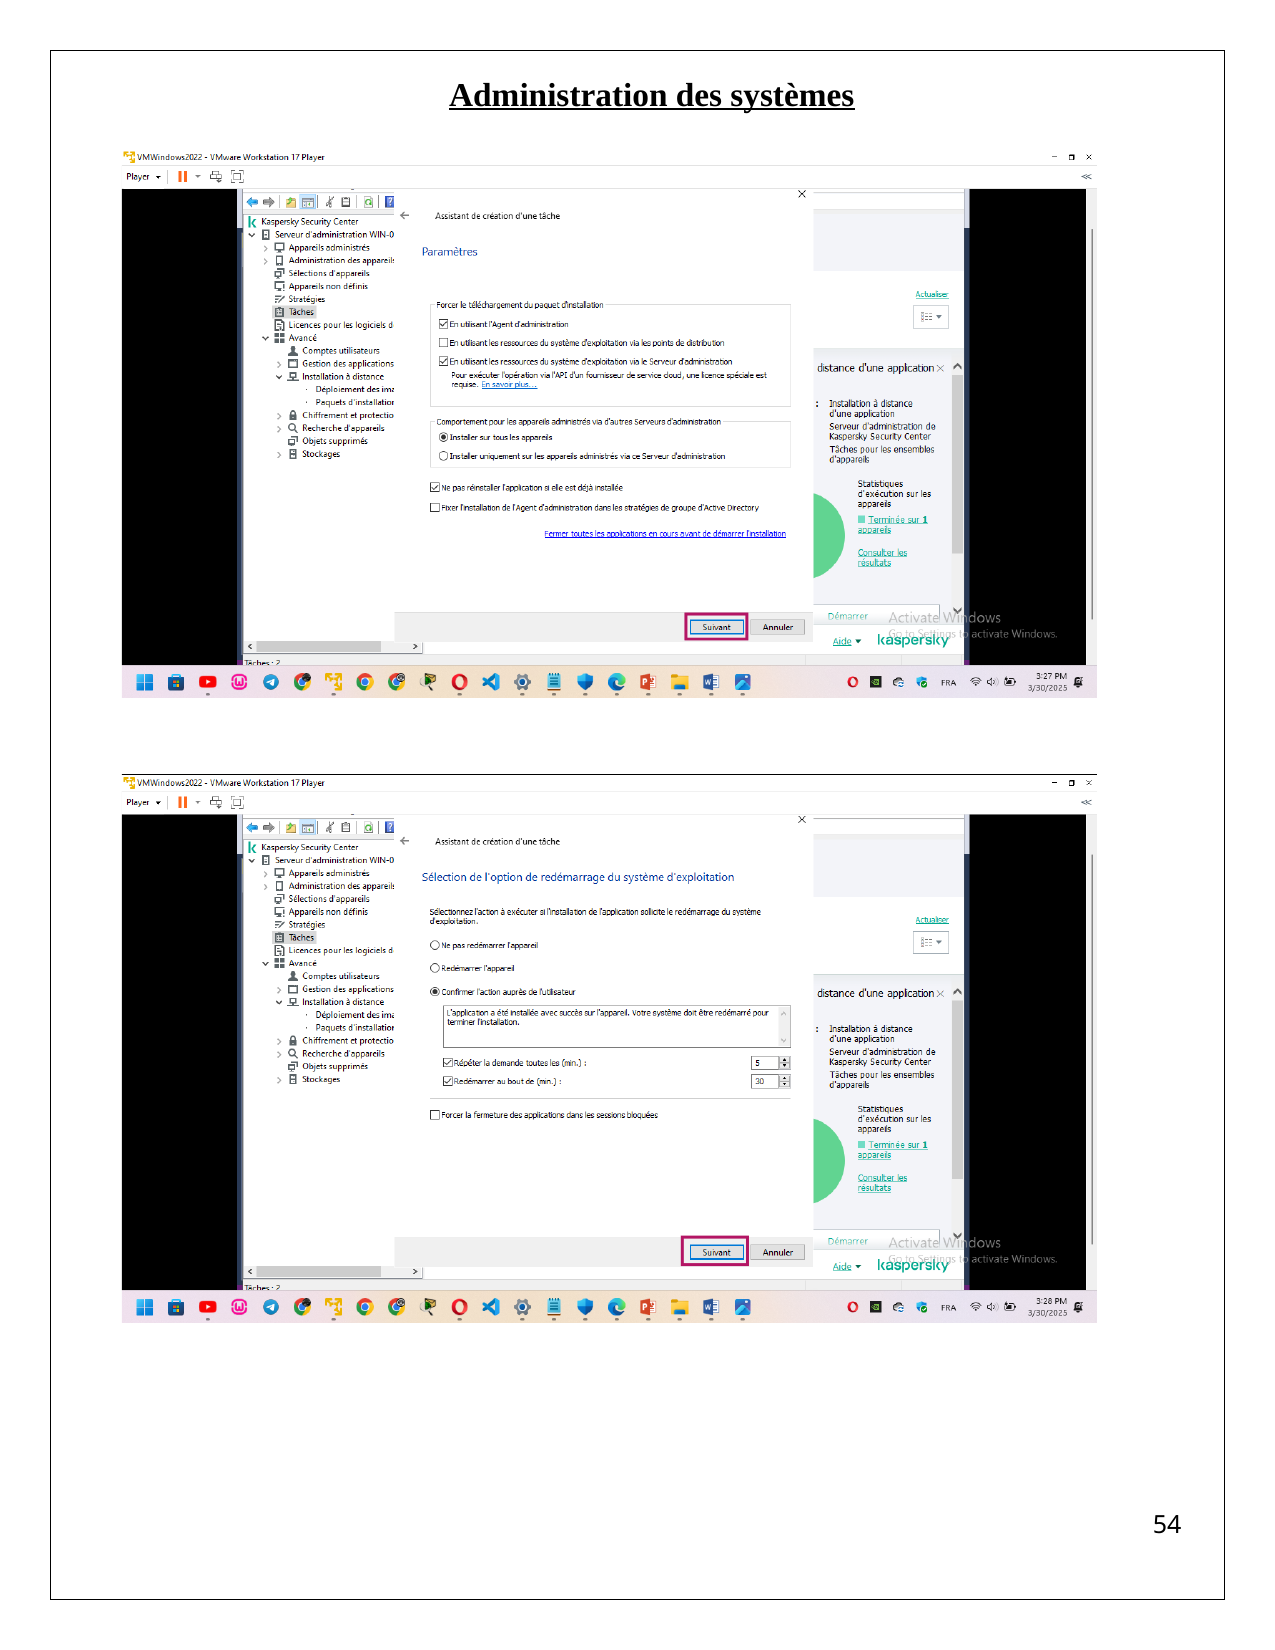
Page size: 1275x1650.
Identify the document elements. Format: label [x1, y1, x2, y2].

picture [121, 774, 1097, 1323]
picture [121, 150, 1097, 698]
